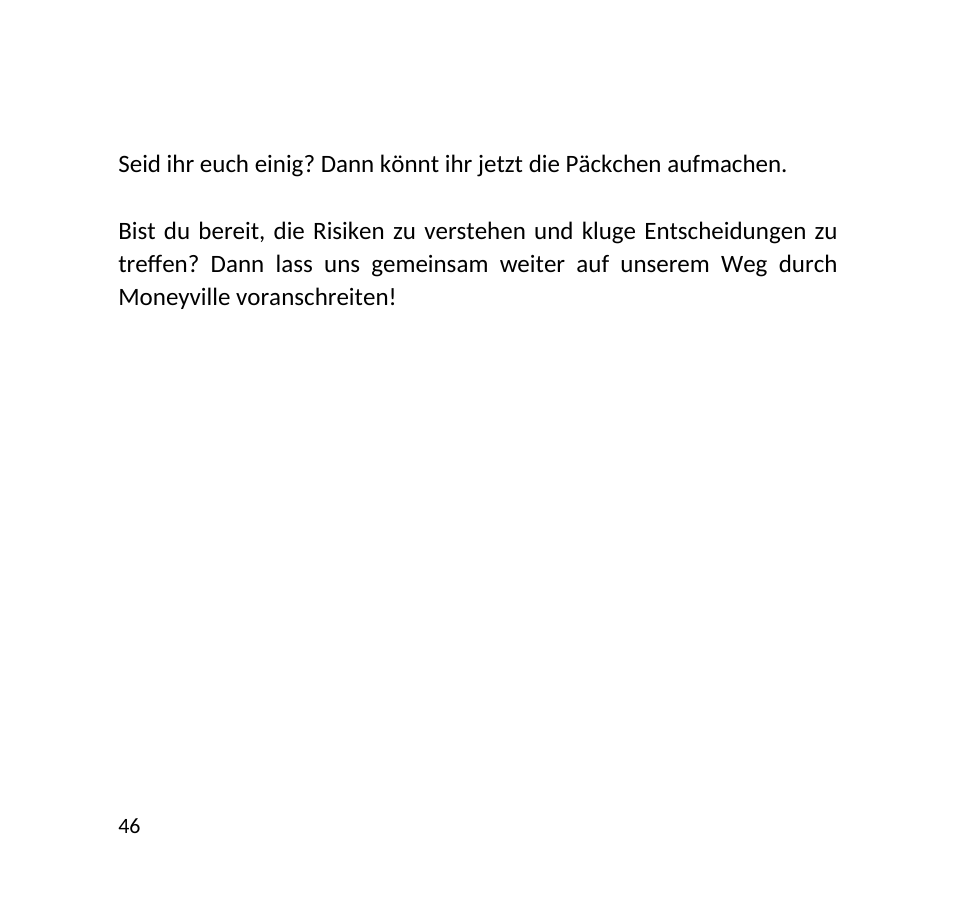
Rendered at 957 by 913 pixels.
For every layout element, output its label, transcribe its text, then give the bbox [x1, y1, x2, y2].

text Bist du bereit, die Risiken zu verstehen und kluge Entscheidungen zu treffen? Dann lass uns gemeinsam weiter auf unserem Weg durch Moneyville voranschreiten! [118, 212, 838, 312]
text Seid ihr euch einig? Dann könnt ihr jetzt die Päckchen aufmachen. [118, 149, 838, 179]
